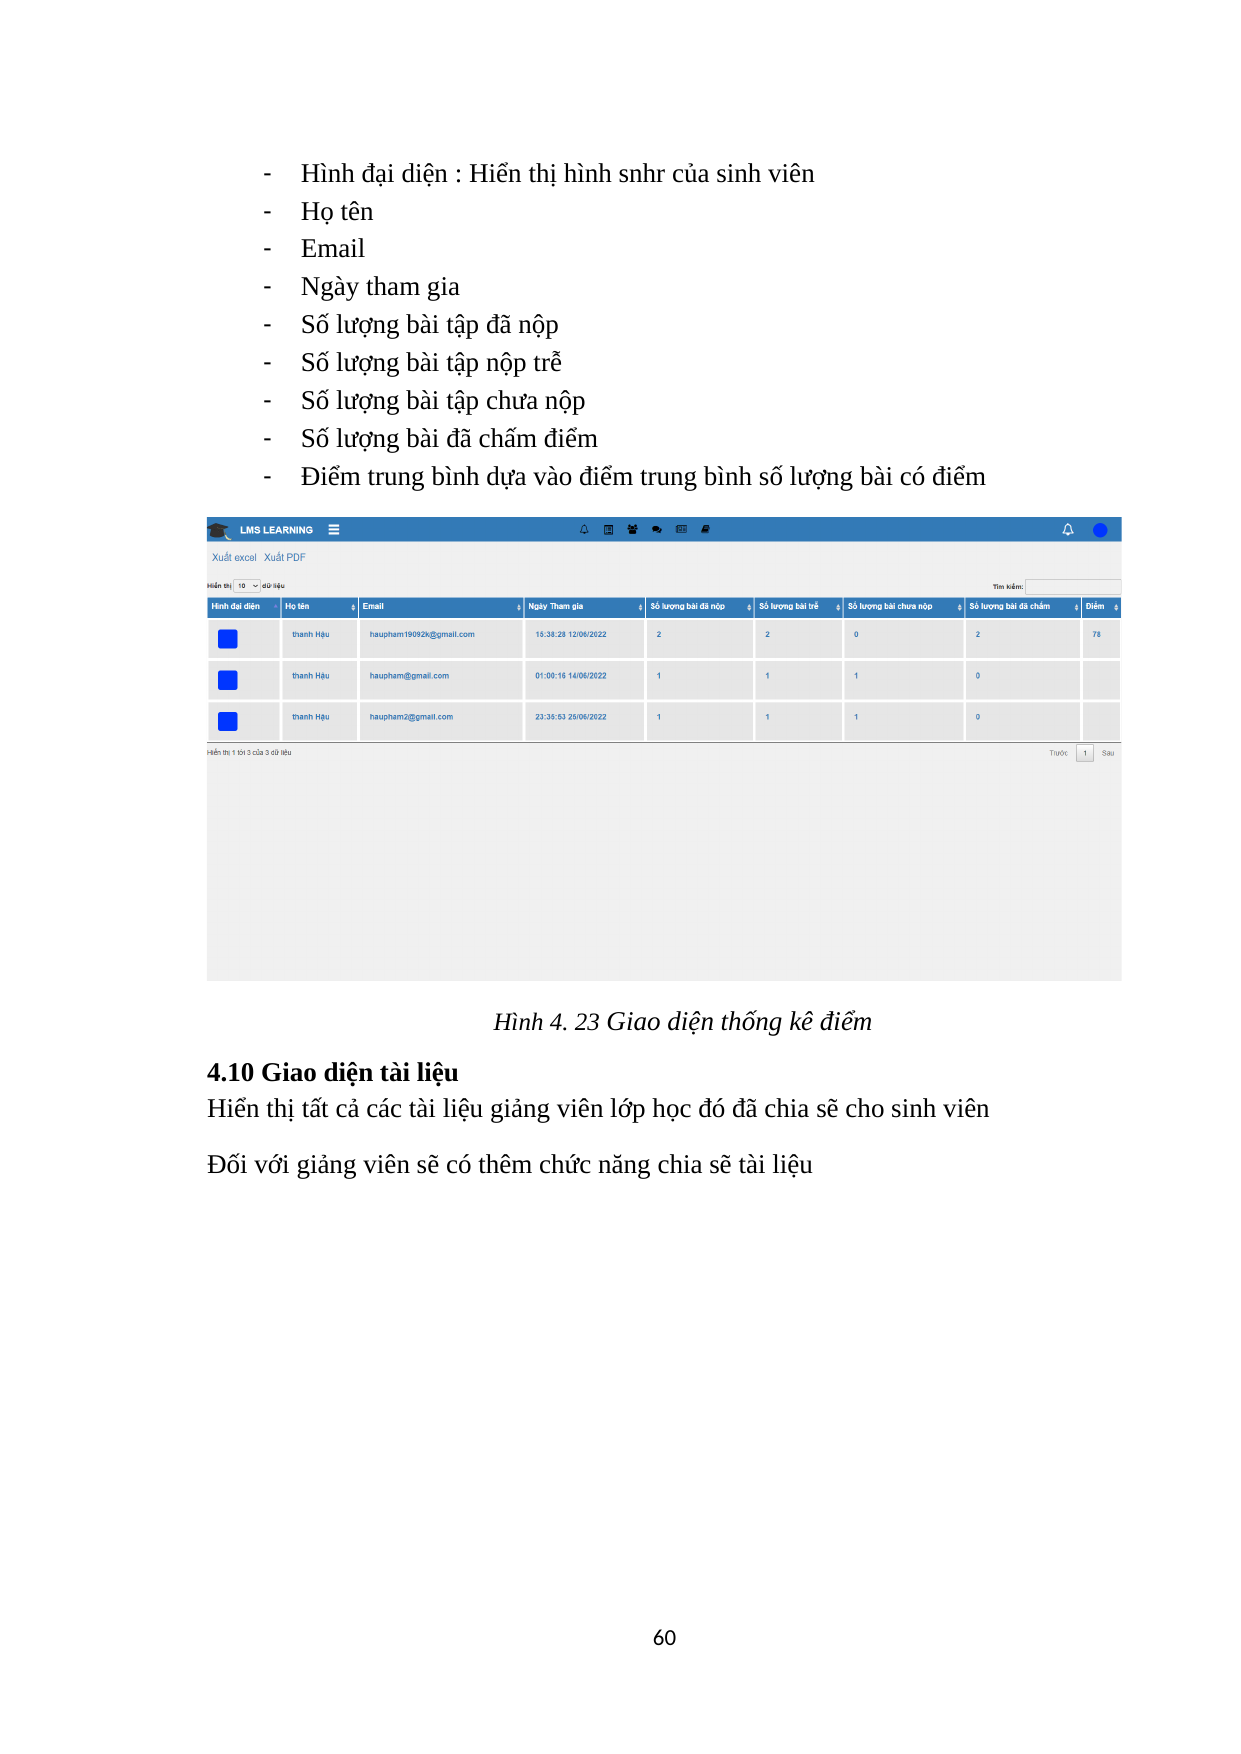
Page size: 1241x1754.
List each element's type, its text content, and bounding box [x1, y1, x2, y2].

subtitle 4.10 Giao diện tài liệu [207, 1056, 1122, 1087]
list Điểm trung bình dựa vào điểm trung bình số lượng bài có điểm [263, 459, 1122, 492]
text Đối với giảng viên sẽ có thêm chức năng chia sẽ tài liệu [207, 1149, 1122, 1180]
picture [206, 517, 1122, 981]
list Số lượng bài tập đã nộp [263, 307, 1122, 340]
list Email [263, 232, 1122, 264]
list Số lượng bài đã chấm điểm [263, 421, 1122, 454]
list Hình đại diện : Hiển thị hình snhr của sinh viên [263, 156, 1122, 189]
list Họ tên [263, 194, 1122, 227]
list Ngày tham gia [263, 269, 1122, 302]
list Số lượng bài tập chưa nộp [263, 383, 1122, 416]
text Hiển thị tất cả các tài liệu giảng viên lớp học đó đã chia sẽ cho sinh viên [207, 1092, 1122, 1123]
list Số lượng bài tập nộp trễ [263, 345, 1122, 378]
